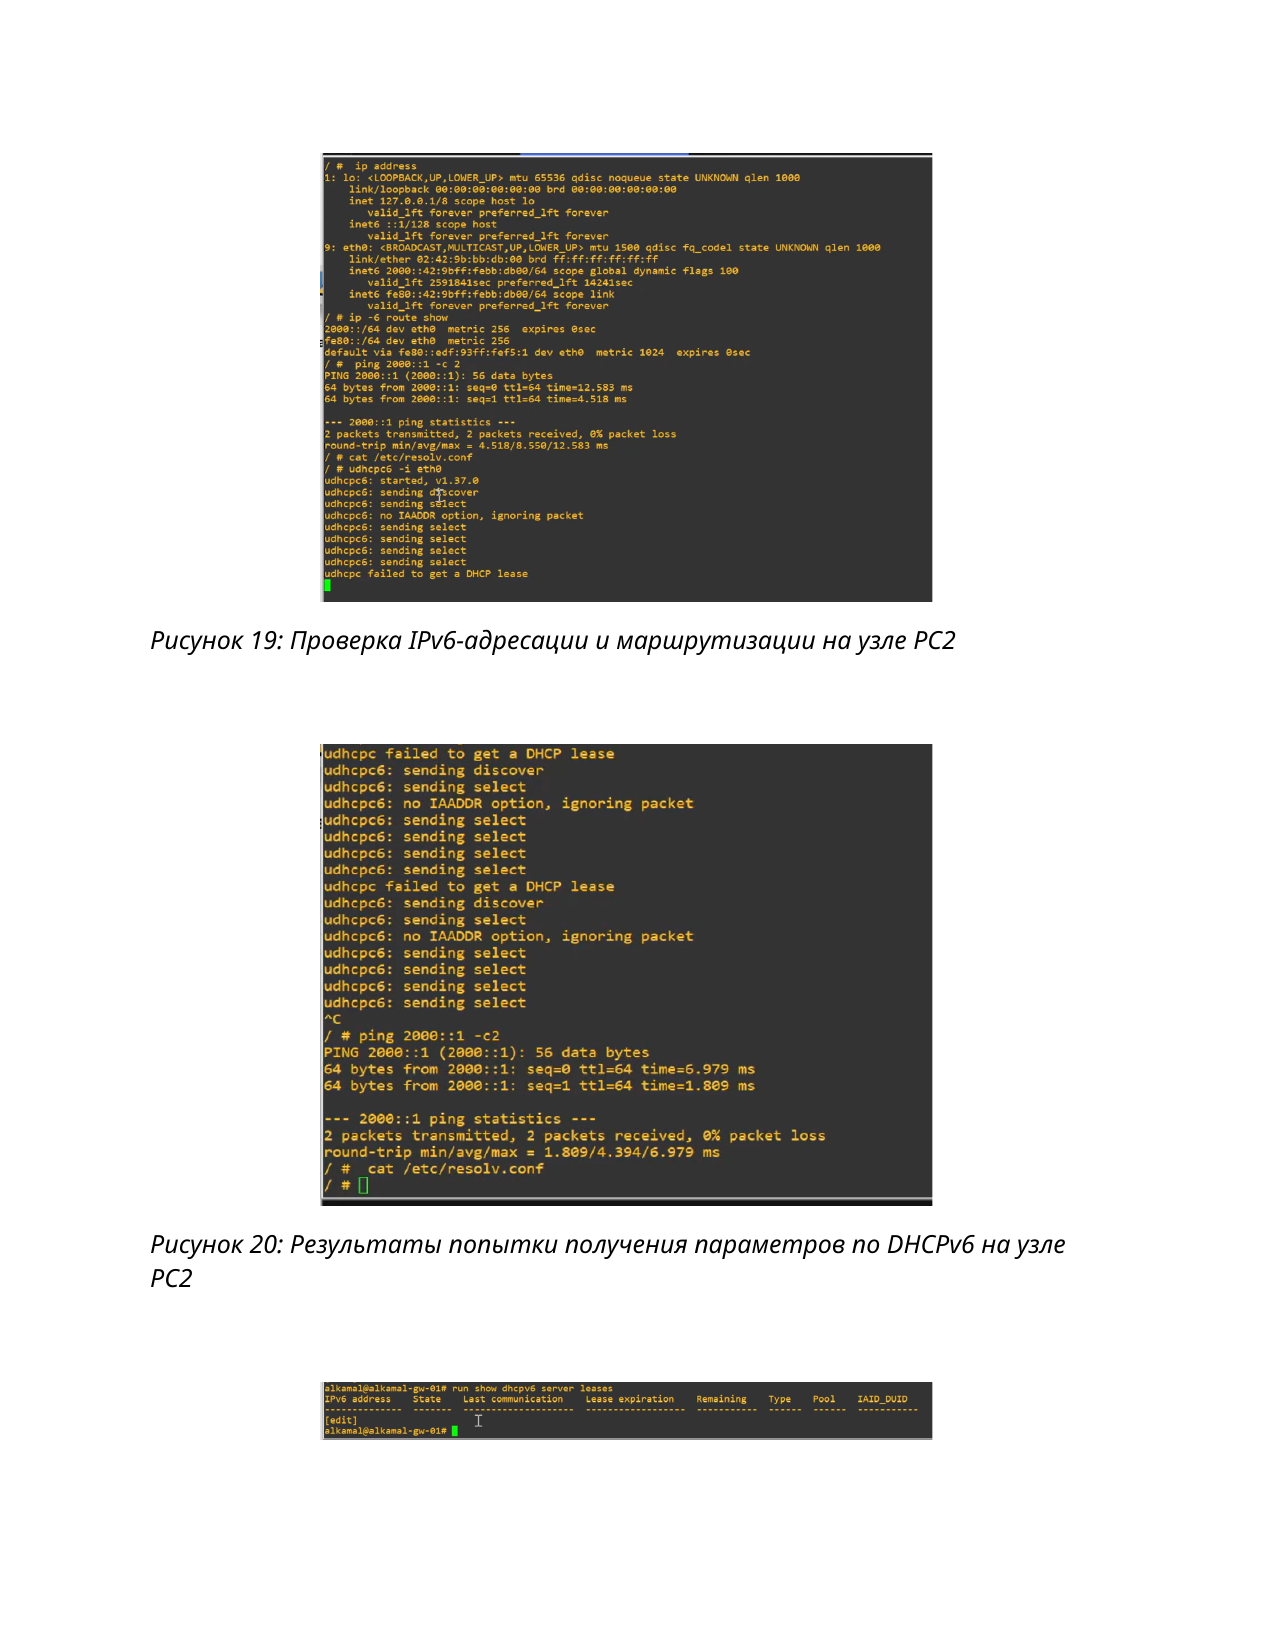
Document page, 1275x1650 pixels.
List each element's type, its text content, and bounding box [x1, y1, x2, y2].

picture [320, 153, 933, 602]
picture [320, 744, 933, 1206]
table_header Рисунок 19: Проверка IPv6-адресации и маршрутизации на узле PC2 [139, 150, 1114, 669]
table_header Рисунок 20: Результаты попытки получения параметров по DHCPv6 на узле PC2 [139, 741, 1114, 1307]
picture [320, 1382, 933, 1440]
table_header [139, 1379, 1114, 1443]
